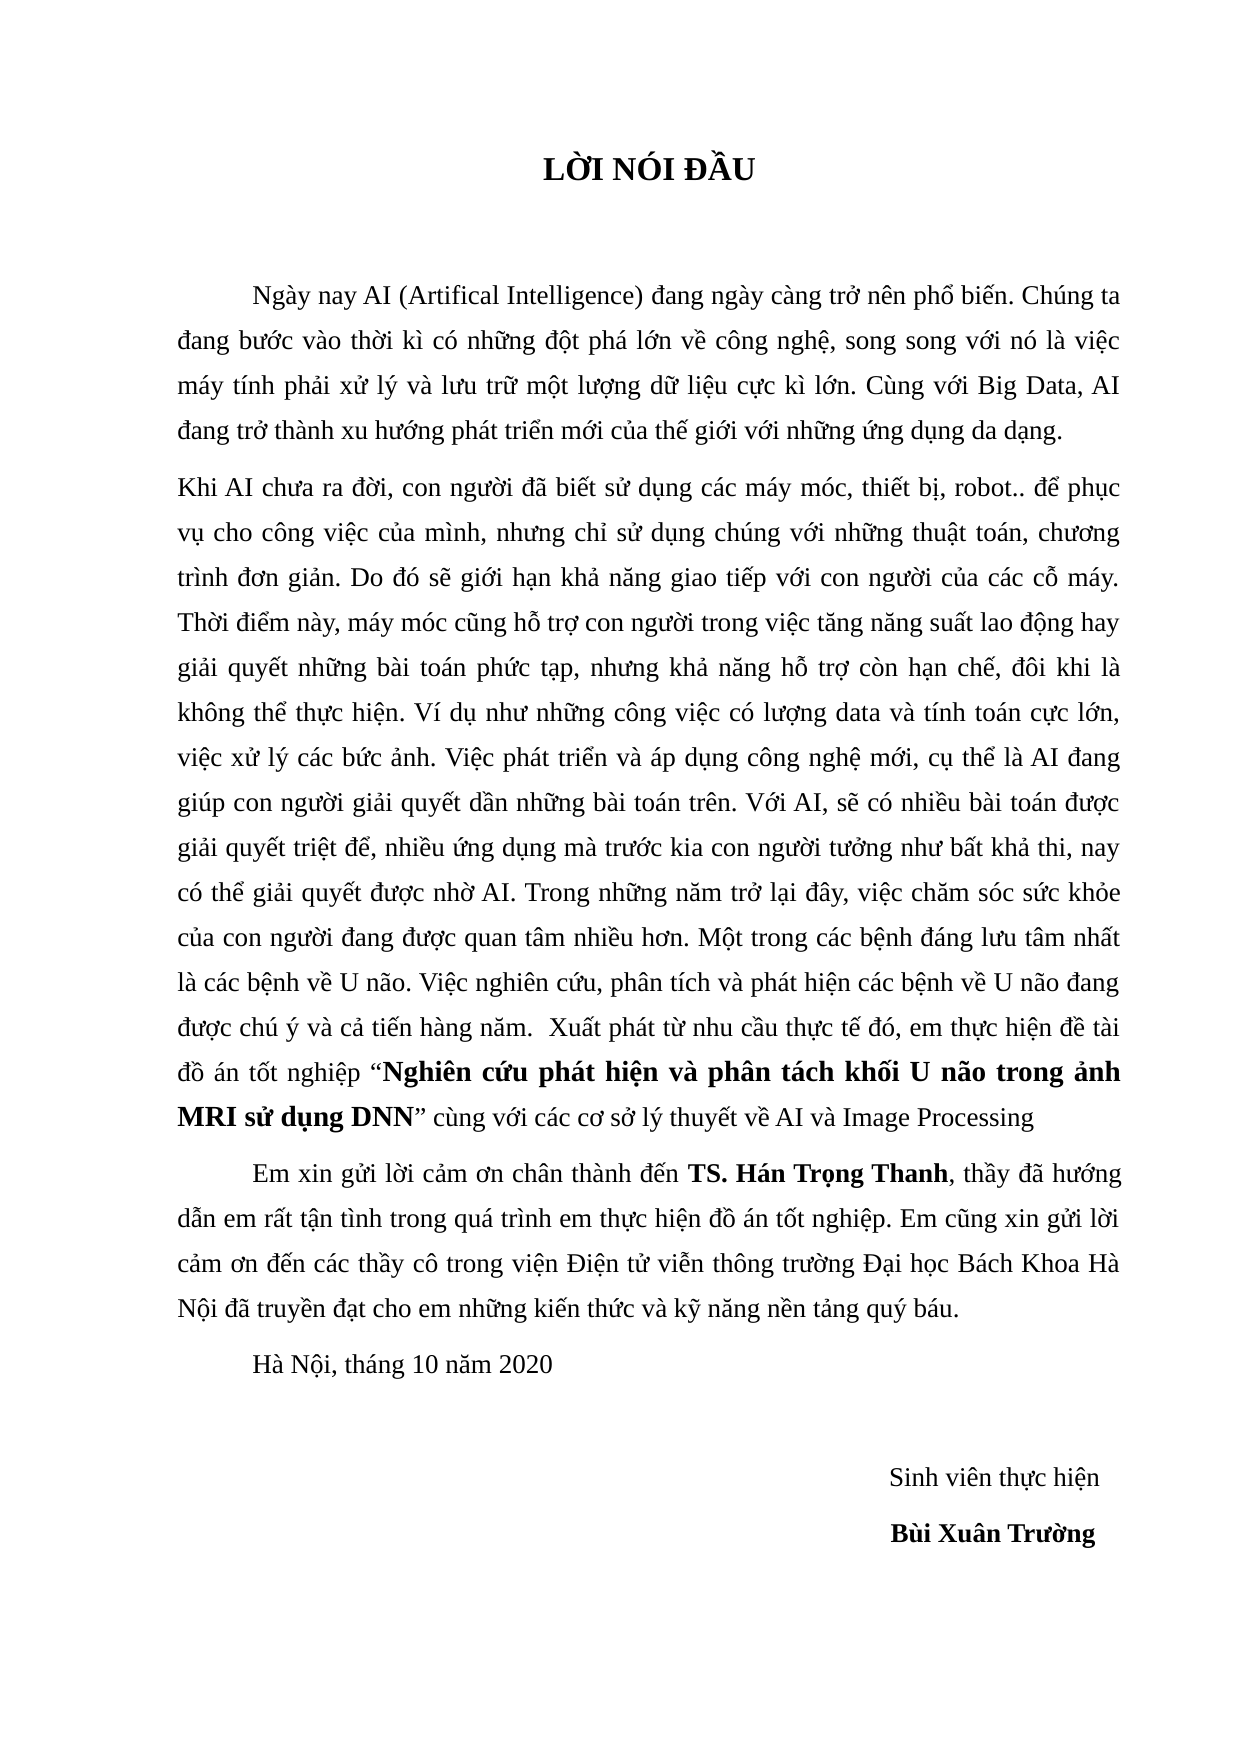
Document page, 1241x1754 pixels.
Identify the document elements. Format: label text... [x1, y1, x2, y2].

text Hà Nội, tháng 10 năm 2020 [177, 1345, 1122, 1383]
text Bùi Xuân Trường [177, 1514, 1095, 1551]
text Em xin gửi lời cảm ơn chân thành đến TS. Hán Trọng Thanh, thầy đã hướng dẫn em rất tận tình trong quá trình em thực hiện đồ án tốt nghiệp. Em cũng xin gửi lời cảm ơn đến các thầy cô trong viện Điện tử viễn thông trường Đại học Bách Khoa Hà Nội đã truyền đạt cho em những kiến thức và kỹ năng nền tảng quý báu. [177, 1154, 1122, 1327]
text Khi AI chưa ra đời, con người đã biết sử dụng các máy móc, thiết bị, robot.. để phục vụ cho công việc của mình, nhưng chỉ sử dụng chúng với những thuật toán, chương trình đơn giản. Do đó sẽ giới hạn khả năng giao tiếp với con người của các cỗ máy. Thời điểm này, máy móc cũng hỗ trợ con người trong việc tăng năng suất lao động hay giải quyết những bài toán phức tạp, nhưng khả năng hỗ trợ còn hạn chế, đôi khi là không thể thực hiện. Ví dụ như những công việc có lượng data và tính toán cực lớn, việc xử lý các bức ảnh. Việc phát triển và áp dụng công nghệ mới, cụ thể là AI đang giúp con người giải quyết dần những bài toán trên. Với AI, sẽ có nhiều bài toán được giải quyết triệt để, nhiều ứng dụng mà trước kia con người tưởng như bất khả thi, nay có thể giải quyết được nhờ AI. Trong những năm trở lại đây, việc chăm sóc sức khỏe của con người đang được quan tâm nhiều hơn. Một trong các bệnh đáng lưu tâm nhất là các bệnh về U não. Việc nghiên cứu, phân tích và phát hiện các bệnh về U não đang được chú ý và cả tiến hàng năm. Xuất phát từ nhu cầu thực tế đó, em thực hiện đề tài đồ án tốt nghiệp “Nghiên cứu phát hiện và phân tách khối U não trong ảnh MRI sử dụng DNN” cùng với các cơ sở lý thuyết về AI và Image Processing [177, 467, 1122, 1135]
text LỜI NÓI ĐẦU [177, 131, 1122, 206]
text Ngày nay AI (Artifical Intelligence) đang ngày càng trở nên phổ biến. Chúng ta đang bước vào thời kì có những đột phá lớn về công nghệ, song song với nó là việc máy tính phải xử lý và lưu trữ một lượng dữ liệu cực kì lớn. Cùng với Big Data, AI đang trở thành xu hướng phát triển mới của thế giới với những ứng dụng da dạng. [177, 276, 1122, 449]
text Sinh viên thực hiện [177, 1458, 1100, 1495]
